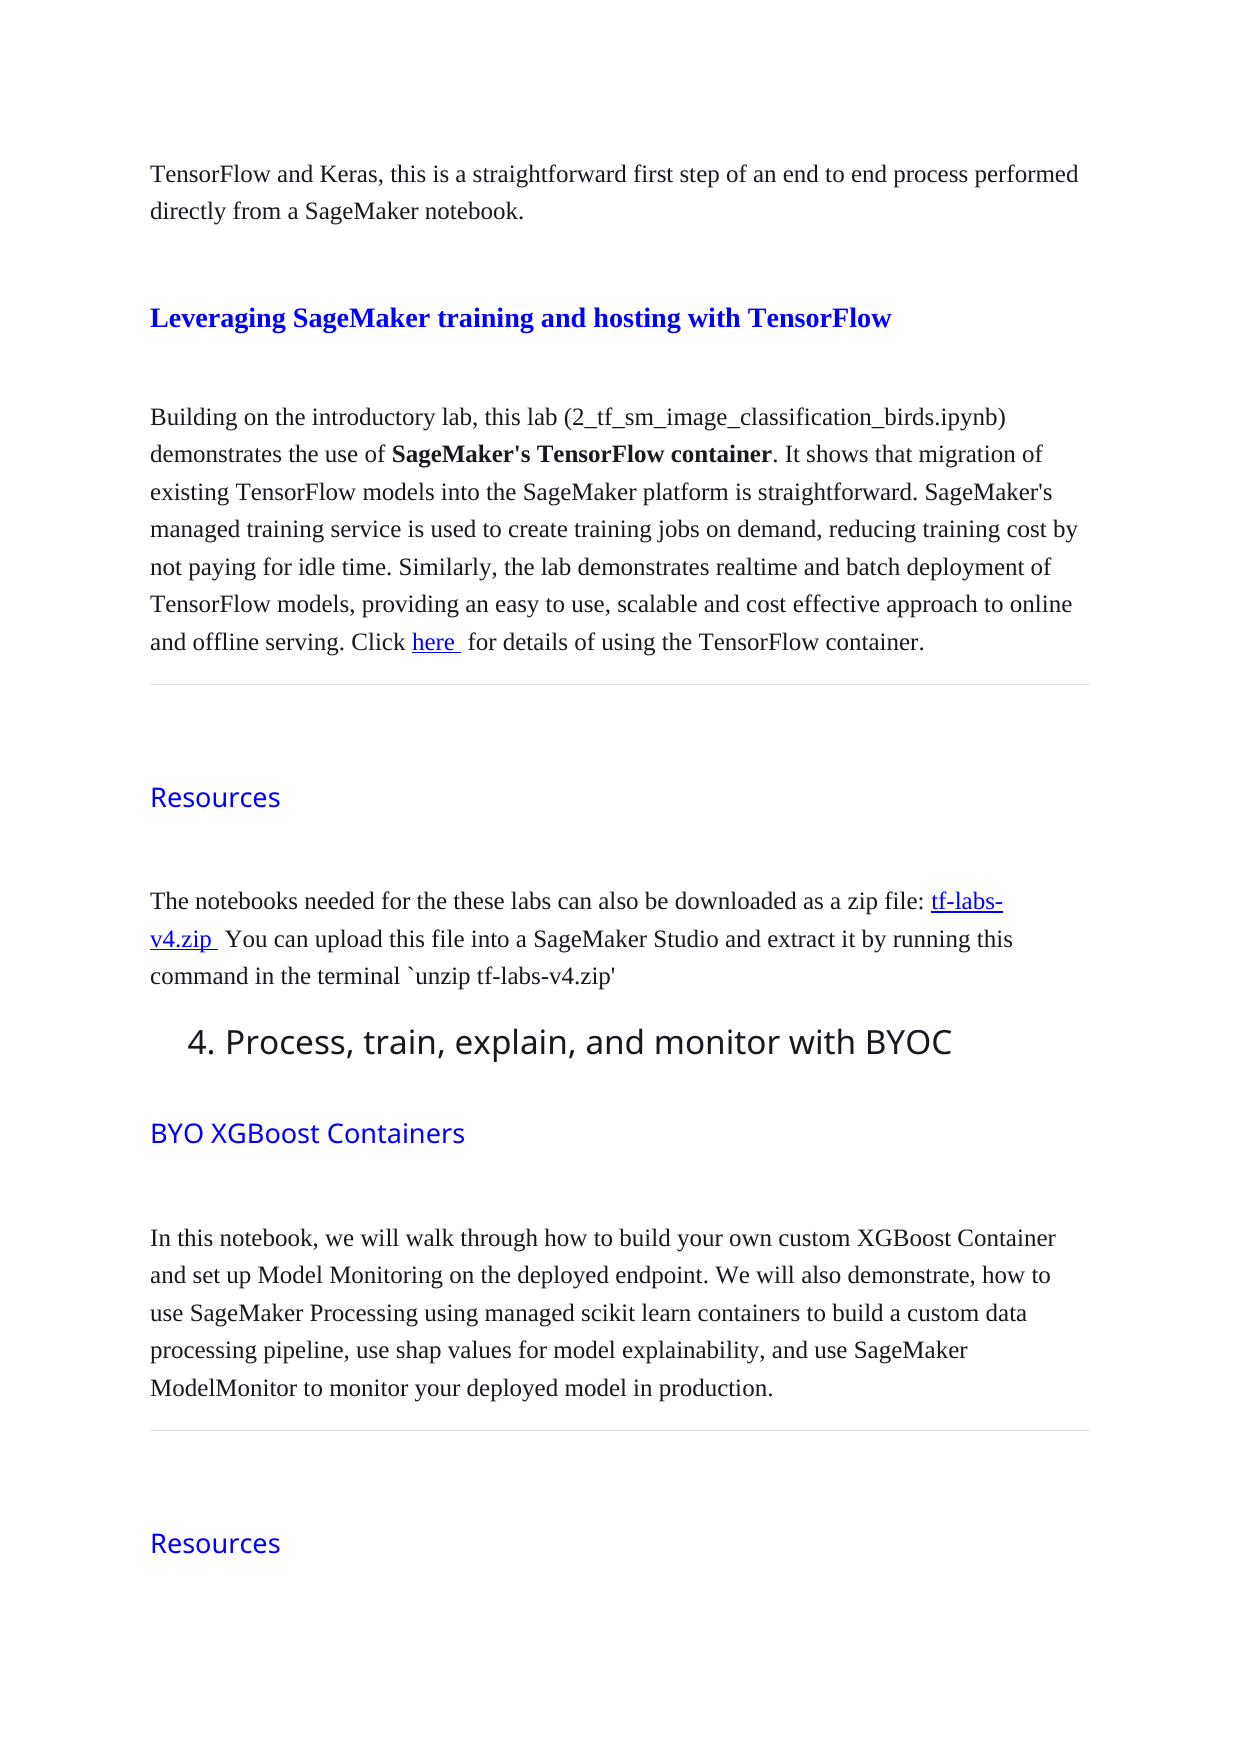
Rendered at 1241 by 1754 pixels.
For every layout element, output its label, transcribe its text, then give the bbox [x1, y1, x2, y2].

subtitle BYO XGBoost Containers [150, 1115, 1090, 1152]
subtitle Resources [150, 778, 1090, 815]
subtitle Resources [150, 1524, 1090, 1561]
subtitle Process, train, explain, and monitor with BYOC [187, 1019, 1090, 1064]
text In this notebook, we will walk through how to build your own custom XGBoost Container and set up Model Monitoring on the deployed endpoint. We will also demonstrate, how to use SageMaker Processing using managed scikit learn containers to build a custom data processing pipeline, use shap values for model explainability, and use SageMaker ModelMonitor to monitor your deployed model in production. [150, 1214, 1090, 1402]
subtitle Leveraging SageMaker training and hosting with TensorFlow [150, 301, 1090, 333]
text Building on the introductory lab, this lab (2_tf_sm_image_classification_birds.ipynb) demonstrates the use of SageMaker's TensorFlow container. It shows that migration of existing TensorFlow models into the SageMaker platform is straightforward. SageMaker's managed training service is used to create training jobs on demand, reducing training cost by not paying for idle time. Similarly, the lab demonstrates realtime and batch deployment of TensorFlow models, providing an easy to use, scalable and cost effective approach to online and offline serving. Click here for details of using the TensorFlow container. [150, 393, 1090, 655]
text The notebooks needed for the these labs can also be downloaded as a zip file: tf-labs-v4.zip You can upload this file into a SageMaker Studio and extract it by running this command in the terminal `unzip tf-labs-v4.zip' [150, 877, 1090, 990]
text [150, 150, 1090, 225]
